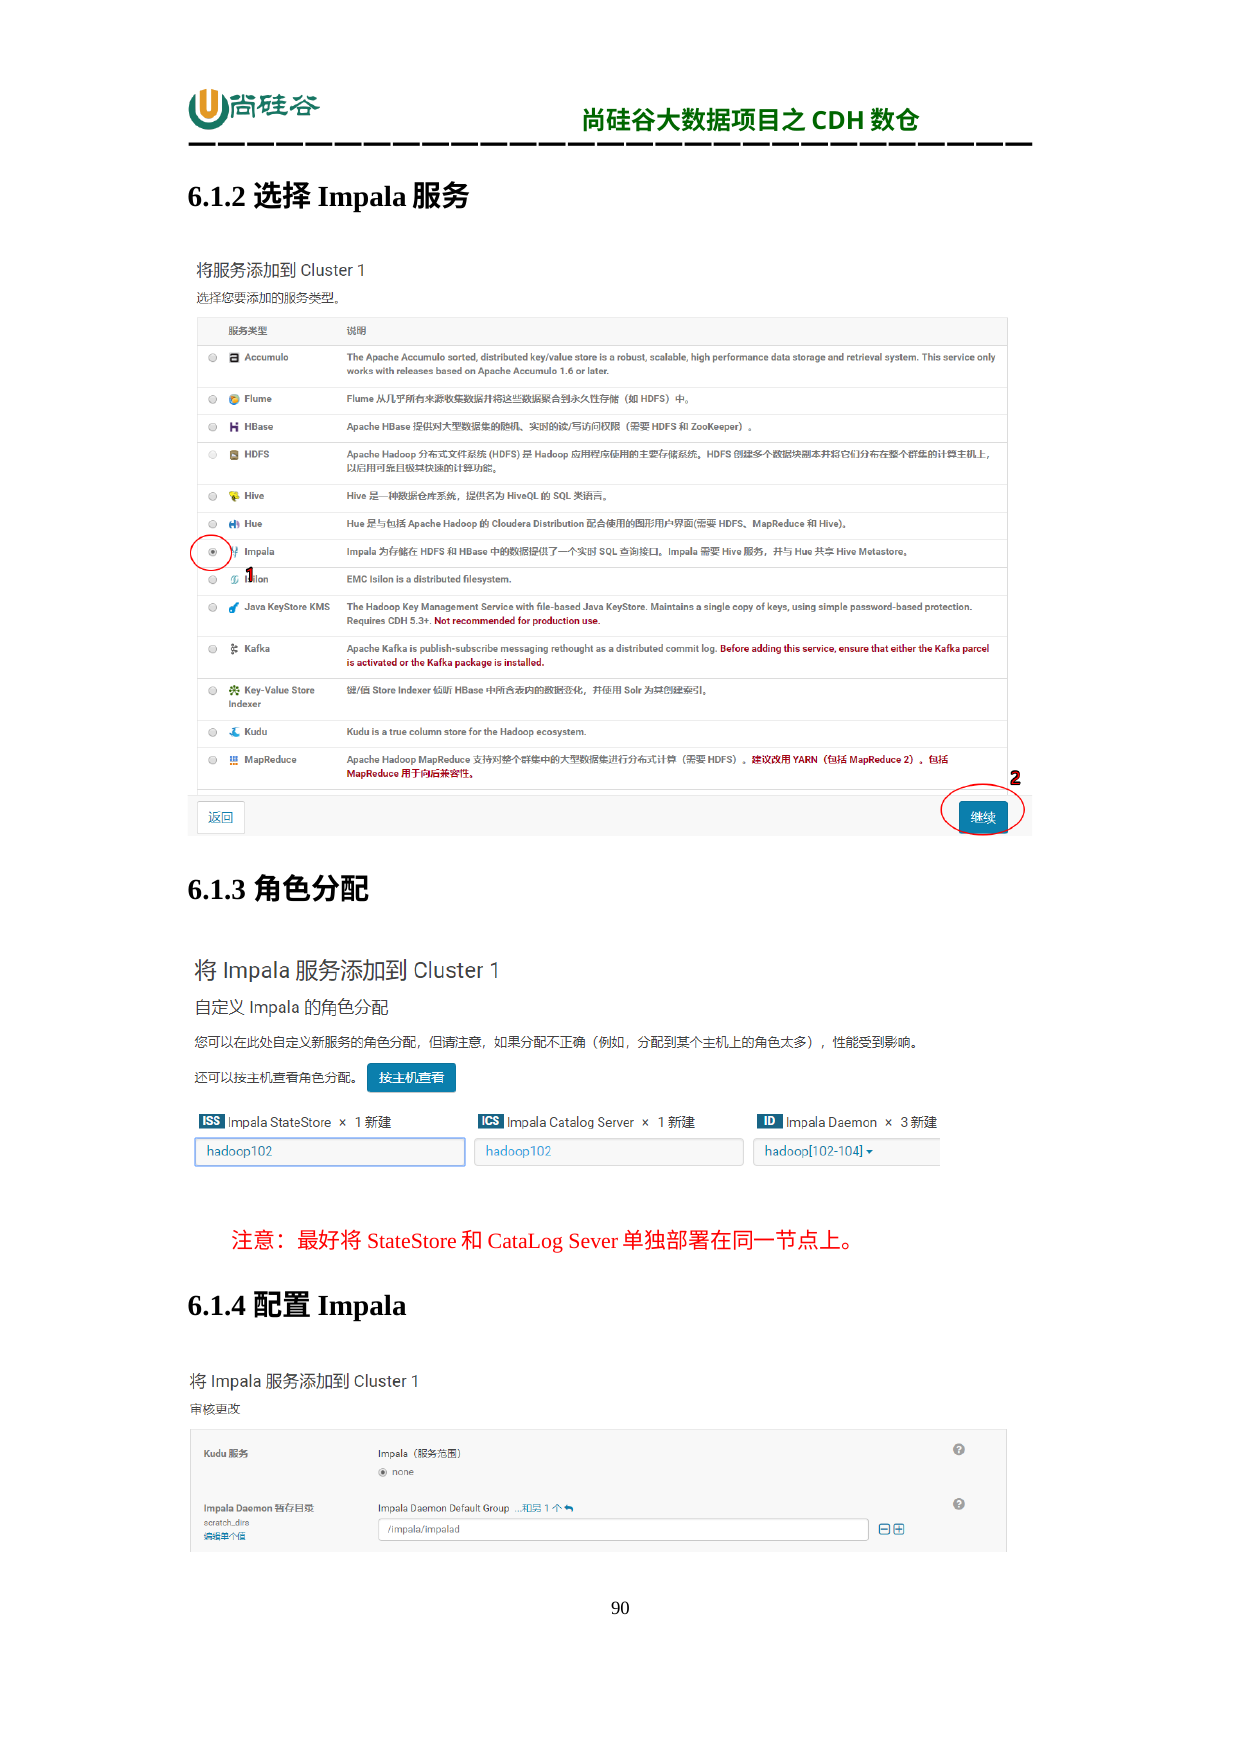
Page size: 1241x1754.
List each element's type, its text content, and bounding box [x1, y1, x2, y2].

picture [187, 1366, 1009, 1552]
picture [187, 256, 1033, 836]
subtitle 6.1.3 角色分配 [187, 854, 1053, 919]
picture [187, 88, 320, 130]
text 注意：最好将StateStore和CataLog Sever单独部署在同一节点上。 [231, 1222, 1053, 1255]
subtitle 6.1.4 配置Impala [187, 1271, 1053, 1336]
subtitle 6.1.2 选择Impala服务 [187, 161, 1053, 226]
picture [187, 949, 940, 1178]
